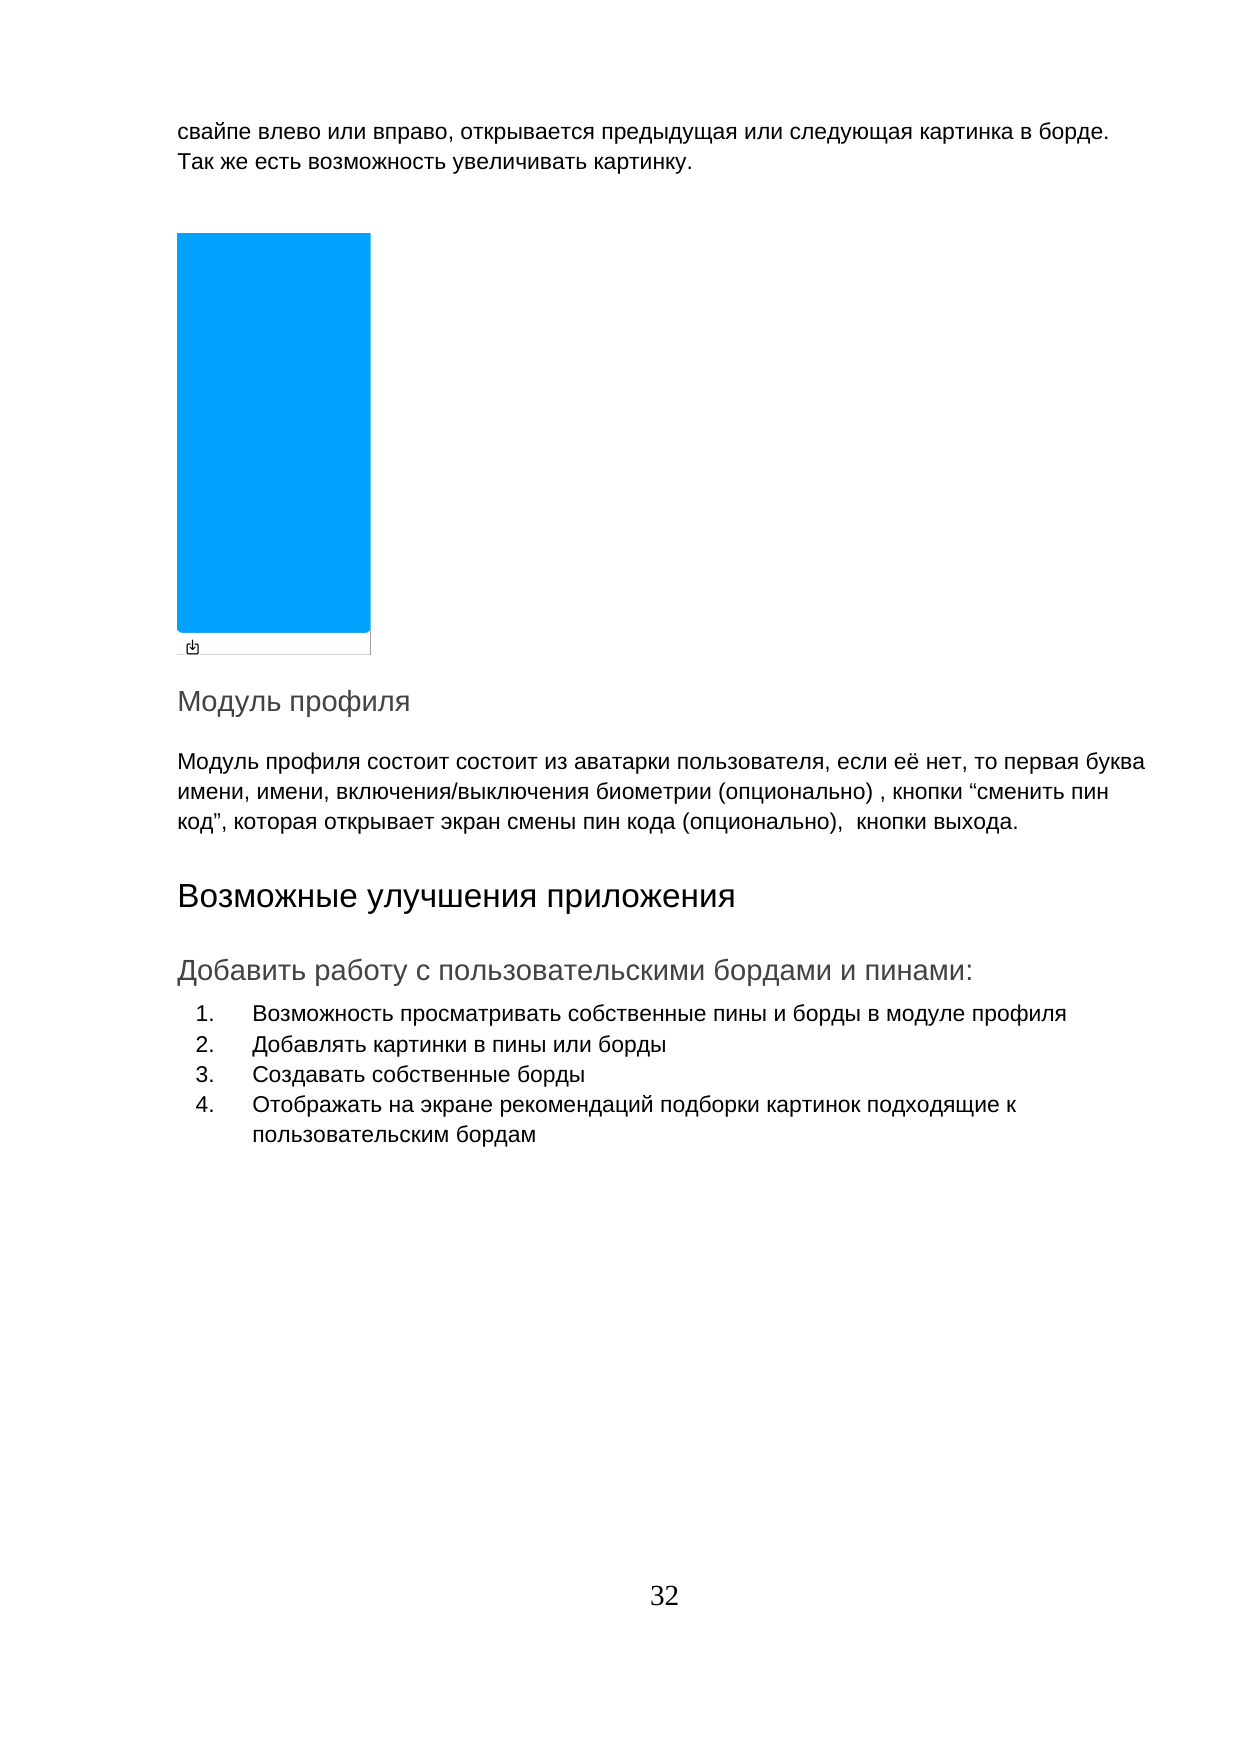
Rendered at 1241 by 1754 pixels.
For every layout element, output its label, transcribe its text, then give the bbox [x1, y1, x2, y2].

subtitle Возможные улучшения приложения [177, 876, 1152, 914]
picture [177, 233, 371, 655]
text Модуль профиля состоит состоит из аватарки пользователя, если её нет, то первая буква имени, имени, включения/выключения биометрии (опционально) , кнопки “сменить пин код”, которая открывает экран смены пин кода (опционально), кнопки выхода. [177, 748, 1152, 834]
subtitle Модуль профиля [177, 684, 1152, 718]
list Создавать собственные борды [214, 1061, 1152, 1087]
list Возможность просматривать собственные пины и борды в модуле профиля [214, 1000, 1152, 1027]
list Отображать на экране рекомендаций подборки картинок подходящие к пользовательским бордам [214, 1091, 1152, 1147]
subtitle Добавить работу с пользовательскими бордами и пинами: [177, 953, 1152, 987]
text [177, 118, 1152, 174]
list Добавлять картинки в пины или борды [214, 1031, 1152, 1057]
